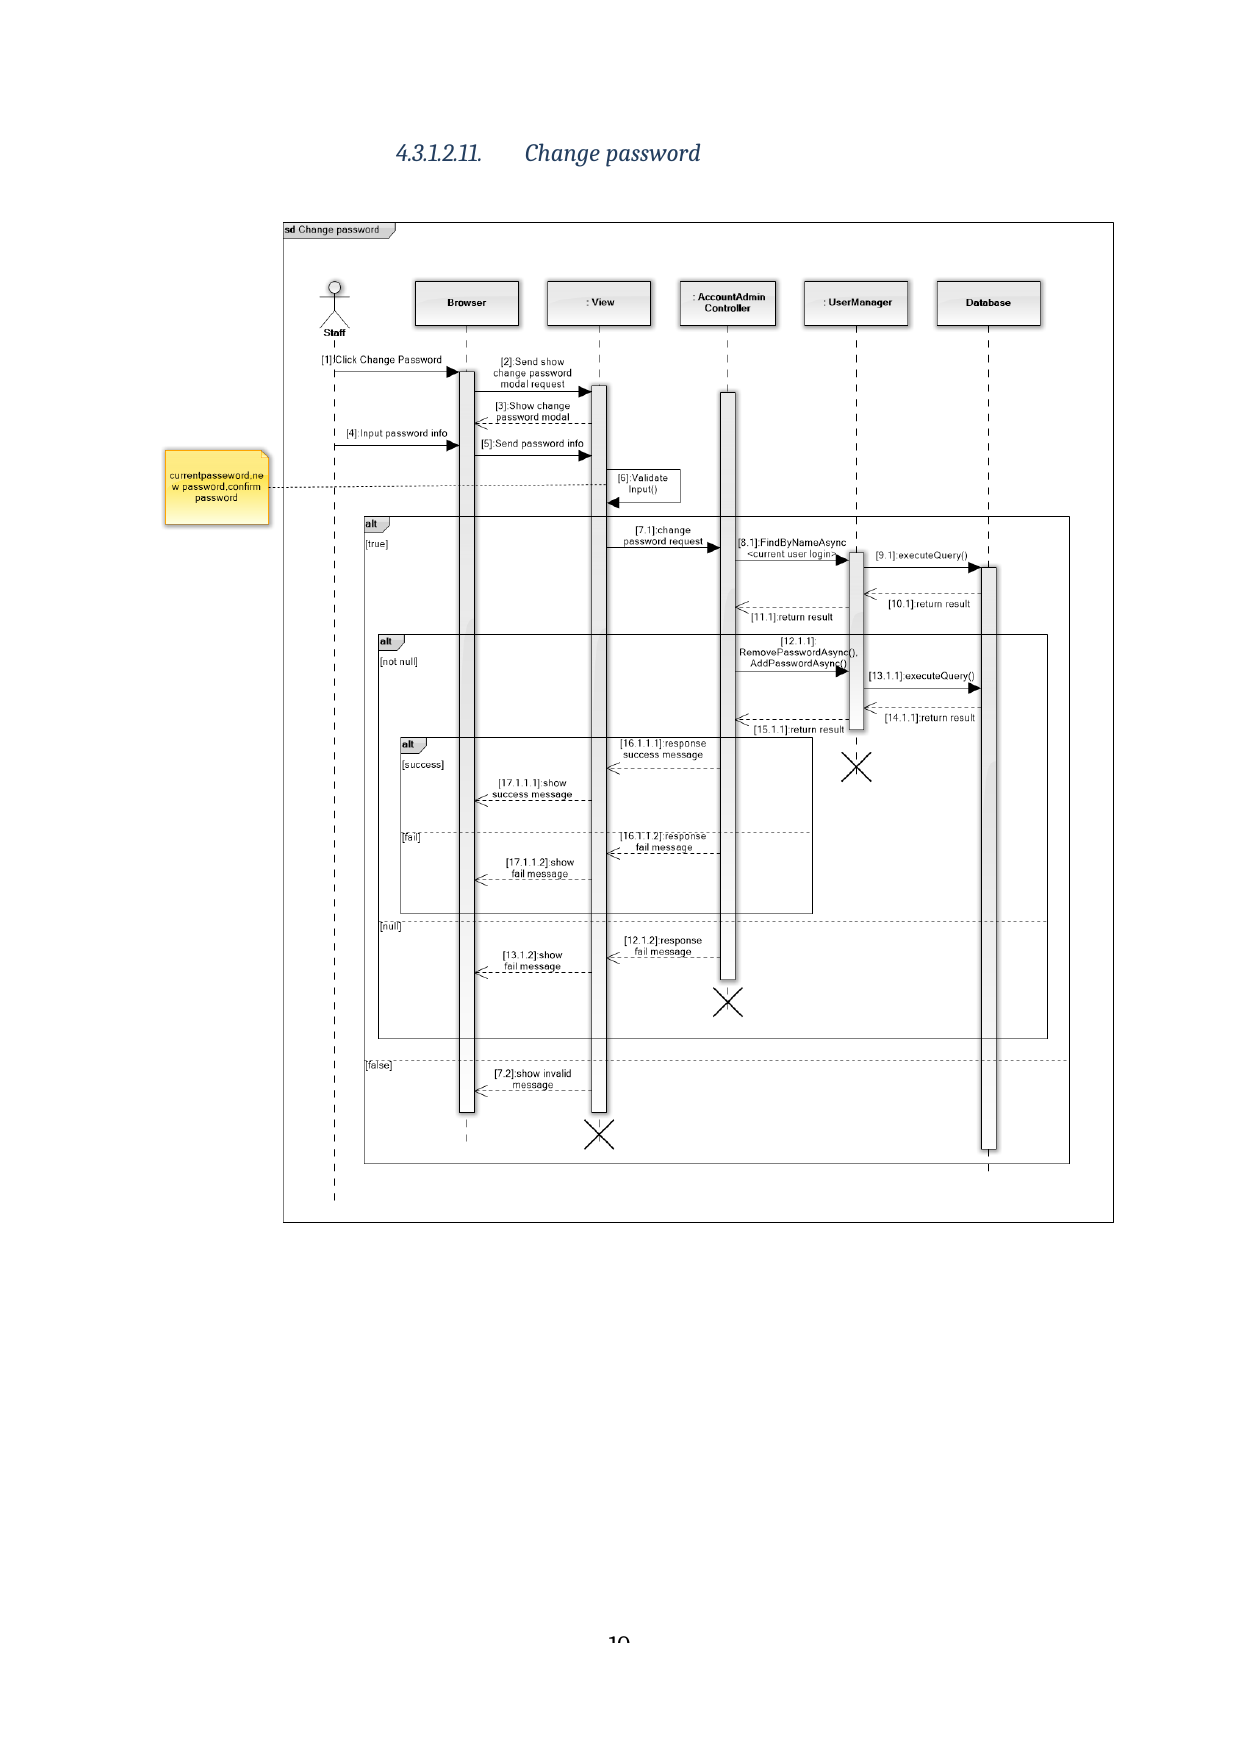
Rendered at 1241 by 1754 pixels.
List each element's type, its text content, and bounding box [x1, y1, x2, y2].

picture [159, 216, 1132, 1241]
list Change password [396, 138, 1146, 167]
